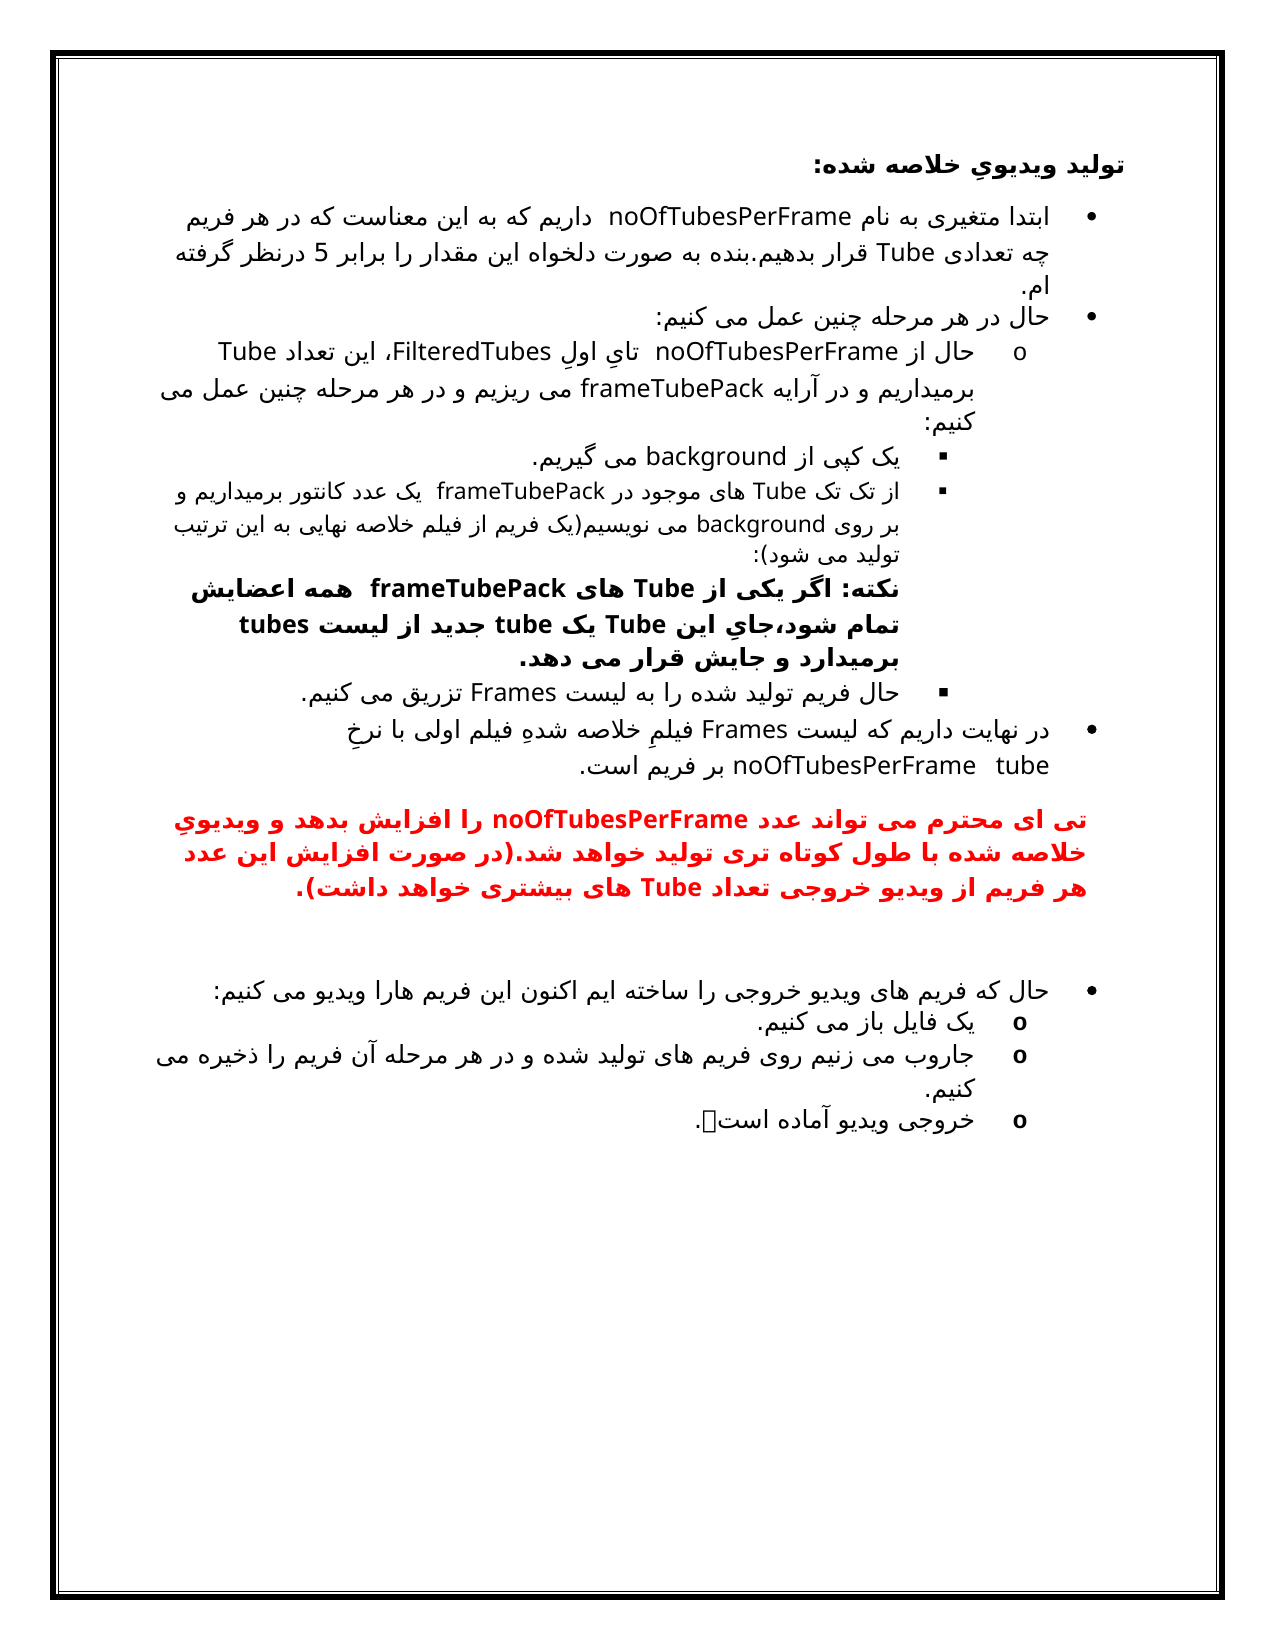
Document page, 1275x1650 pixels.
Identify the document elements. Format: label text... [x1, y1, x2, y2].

list نکته: اگر یکی از Tube های frameTubePack همه اعضایش تمام شود،جایِ این Tube یک tube جدید از لیست tubes برمیدارد و جایش قرار می دهد. [150, 570, 900, 672]
list حال که فریم های ویدیو خروجی را ساخته ایم اکنون این فریم هارا ویدیو می کنیم: [150, 976, 1087, 1005]
list یک کپی از background می گیریم. [150, 438, 937, 472]
text تولید ویدیویِ خلاصه شده: [150, 150, 1125, 179]
list از تک تک Tube های موجود در frameTubePack یک عدد کانتور برمیداریم و بر روی background می نویسیم(یک فریم از فیلم خلاصه نهایی به این ترتیب تولید می شود): [150, 475, 937, 568]
list در نهایت داریم که لیست Frames فیلمِ خلاصه شدهِ فیلم اولی با نرخِ noOfTubesPerFrame tube بر فریم است. [150, 711, 1087, 782]
list یک فایل باز می کنیم. [150, 1008, 1012, 1038]
list جاروب می زنیم روی فریم های تولید شده و در هر مرحله آن فریم را ذخیره می کنیم. [150, 1041, 1012, 1103]
list خروجی ویدیو آماده است. [150, 1105, 1012, 1136]
text تی ای محترم می تواند عدد noOfTubesPerFrame را افزایش بدهد و ویدیویِ خلاصه شده با طول کوتاه تری تولید خواهد شد.(در صورت افزایش این عدد هر فریم از ویدیو خروجی تعداد Tube های بیشتری خواهد داشت). [150, 801, 1087, 903]
list حال در هر مرحله چنین عمل می کنیم: [150, 302, 1087, 331]
list ابتدا متغیری به نام noOfTubesPerFrame داریم که به این معناست که در هر فریم چه تعدادی Tube قرار بدهیم.بنده به صورت دلخواه این مقدار را برابر 5 درنظر گرفته ام. [150, 198, 1087, 300]
list حال فریم تولید شده را به لیست Frames تزریق می کنیم. [150, 674, 937, 708]
list حال از noOfTubesPerFrame تایِ اولِ FilteredTubes، این تعداد Tube برمیداریم و در آرایه frameTubePack می ریزیم و در هر مرحله چنین عمل می کنیم: [150, 334, 1012, 436]
